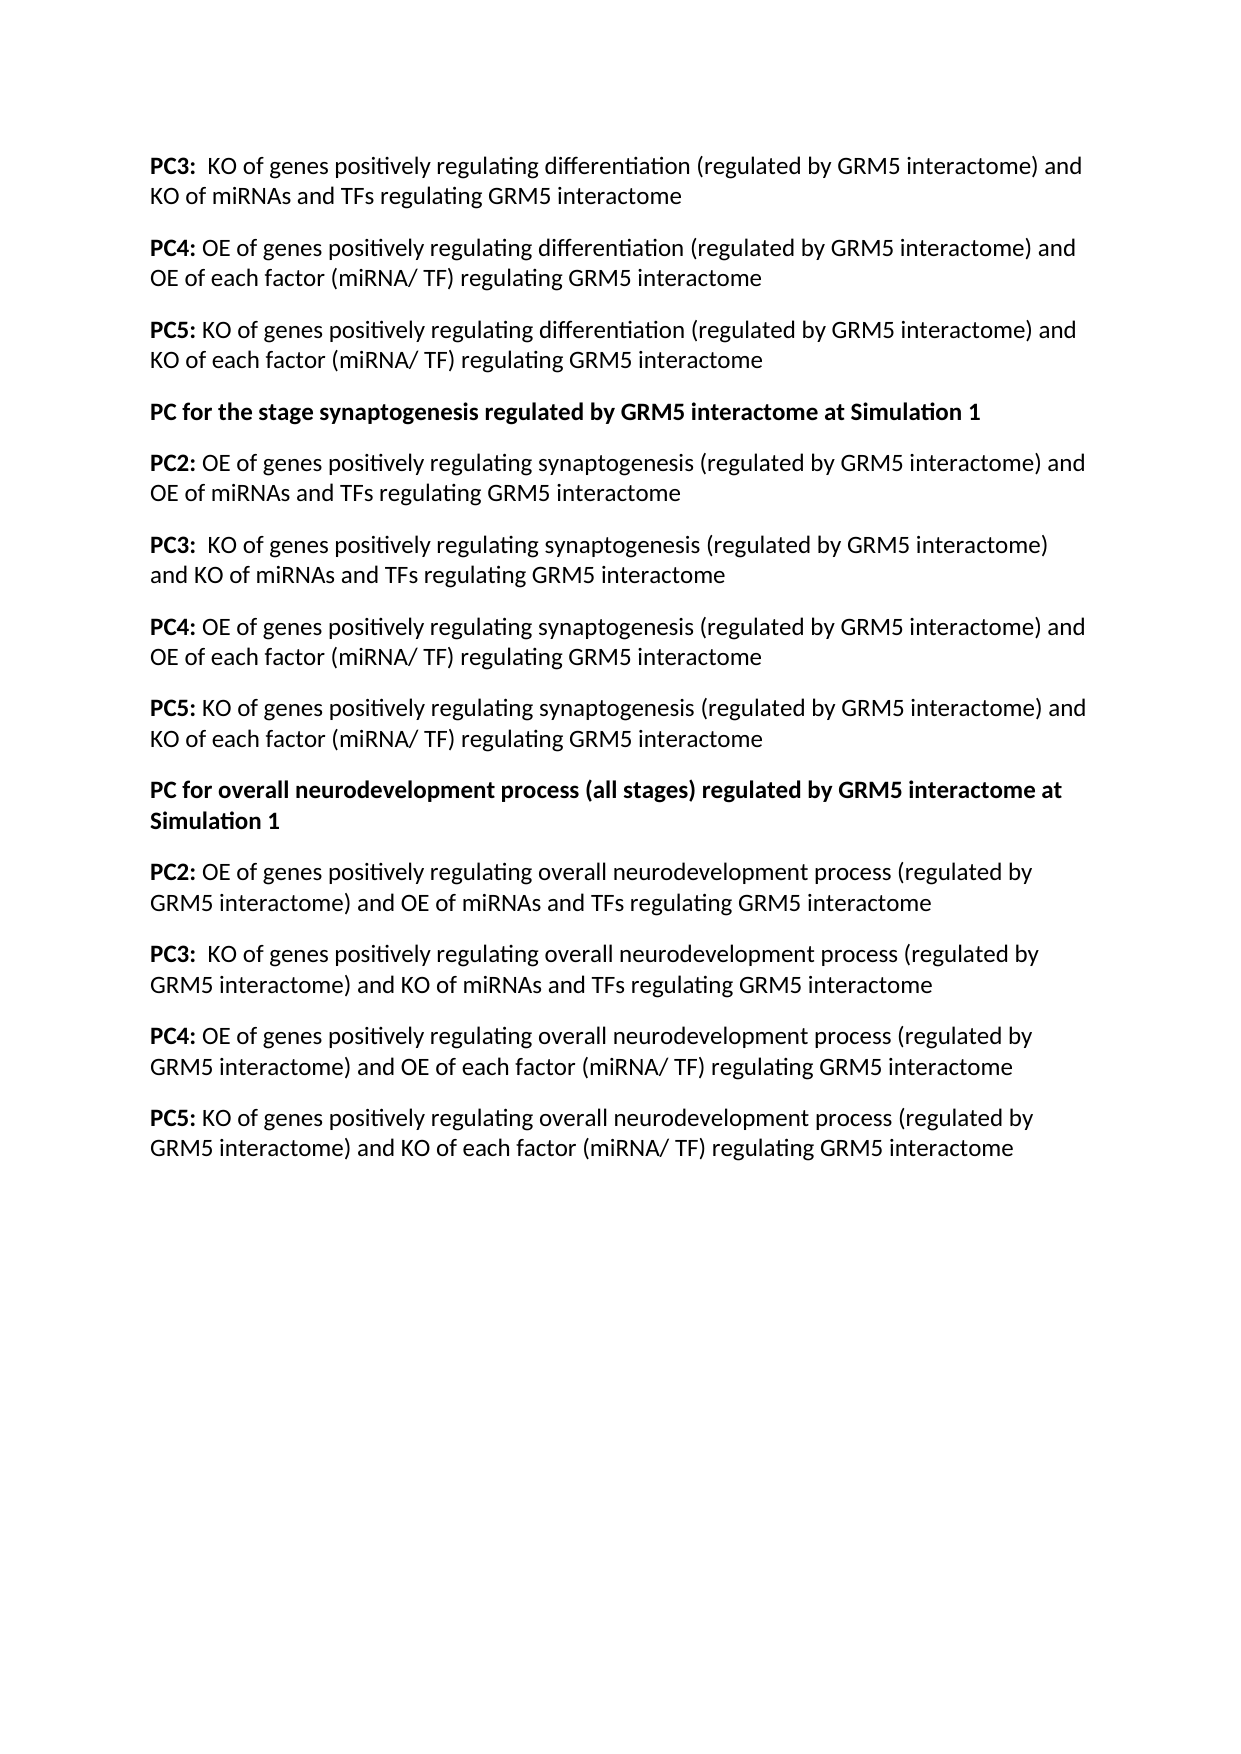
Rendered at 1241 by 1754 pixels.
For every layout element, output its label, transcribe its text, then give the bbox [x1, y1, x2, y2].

text PC5: KO of genes positively regulating differentiation (regulated by GRM5 interactome) and KO of each factor (miRNA/ TF) regulating GRM5 interactome [150, 314, 1090, 375]
text PC5: KO of genes positively regulating synaptogenesis (regulated by GRM5 interactome) and KO of each factor (miRNA/ TF) regulating GRM5 interactome [150, 693, 1090, 754]
text PC4: OE of genes positively regulating synaptogenesis (regulated by GRM5 interactome) and OE of each factor (miRNA/ TF) regulating GRM5 interactome [150, 611, 1090, 672]
text PC3: KO of genes positively regulating differentiation (regulated by GRM5 interactome) and KO of miRNAs and TFs regulating GRM5 interactome [150, 150, 1090, 211]
text PC4: OE of genes positively regulating differentiation (regulated by GRM5 interactome) and OE of each factor (miRNA/ TF) regulating GRM5 interactome [150, 232, 1090, 293]
text PC2: OE of genes positively regulating synaptogenesis (regulated by GRM5 interactome) and OE of miRNAs and TFs regulating GRM5 interactome [150, 447, 1090, 508]
text PC5: KO of genes positively regulating overall neurodevelopment process (regulated by GRM5 interactome) and KO of each factor (miRNA/ TF) regulating GRM5 interactome [150, 1102, 1090, 1163]
text PC2: OE of genes positively regulating overall neurodevelopment process (regulated by GRM5 interactome) and OE of miRNAs and TFs regulating GRM5 interactome [150, 856, 1090, 917]
text PC3: KO of genes positively regulating overall neurodevelopment process (regulated by GRM5 interactome) and KO of miRNAs and TFs regulating GRM5 interactome [150, 938, 1090, 999]
text PC3: KO of genes positively regulating synaptogenesis (regulated by GRM5 interactome) and KO of miRNAs and TFs regulating GRM5 interactome [150, 529, 1090, 590]
text PC4: OE of genes positively regulating overall neurodevelopment process (regulated by GRM5 interactome) and OE of each factor (miRNA/ TF) regulating GRM5 interactome [150, 1020, 1090, 1081]
text PC for overall neurodevelopment process (all stages) regulated by GRM5 interactome at Simulation 1 [150, 774, 1090, 836]
text PC for the stage synaptogenesis regulated by GRM5 interactome at Simulation 1 [150, 396, 1090, 426]
